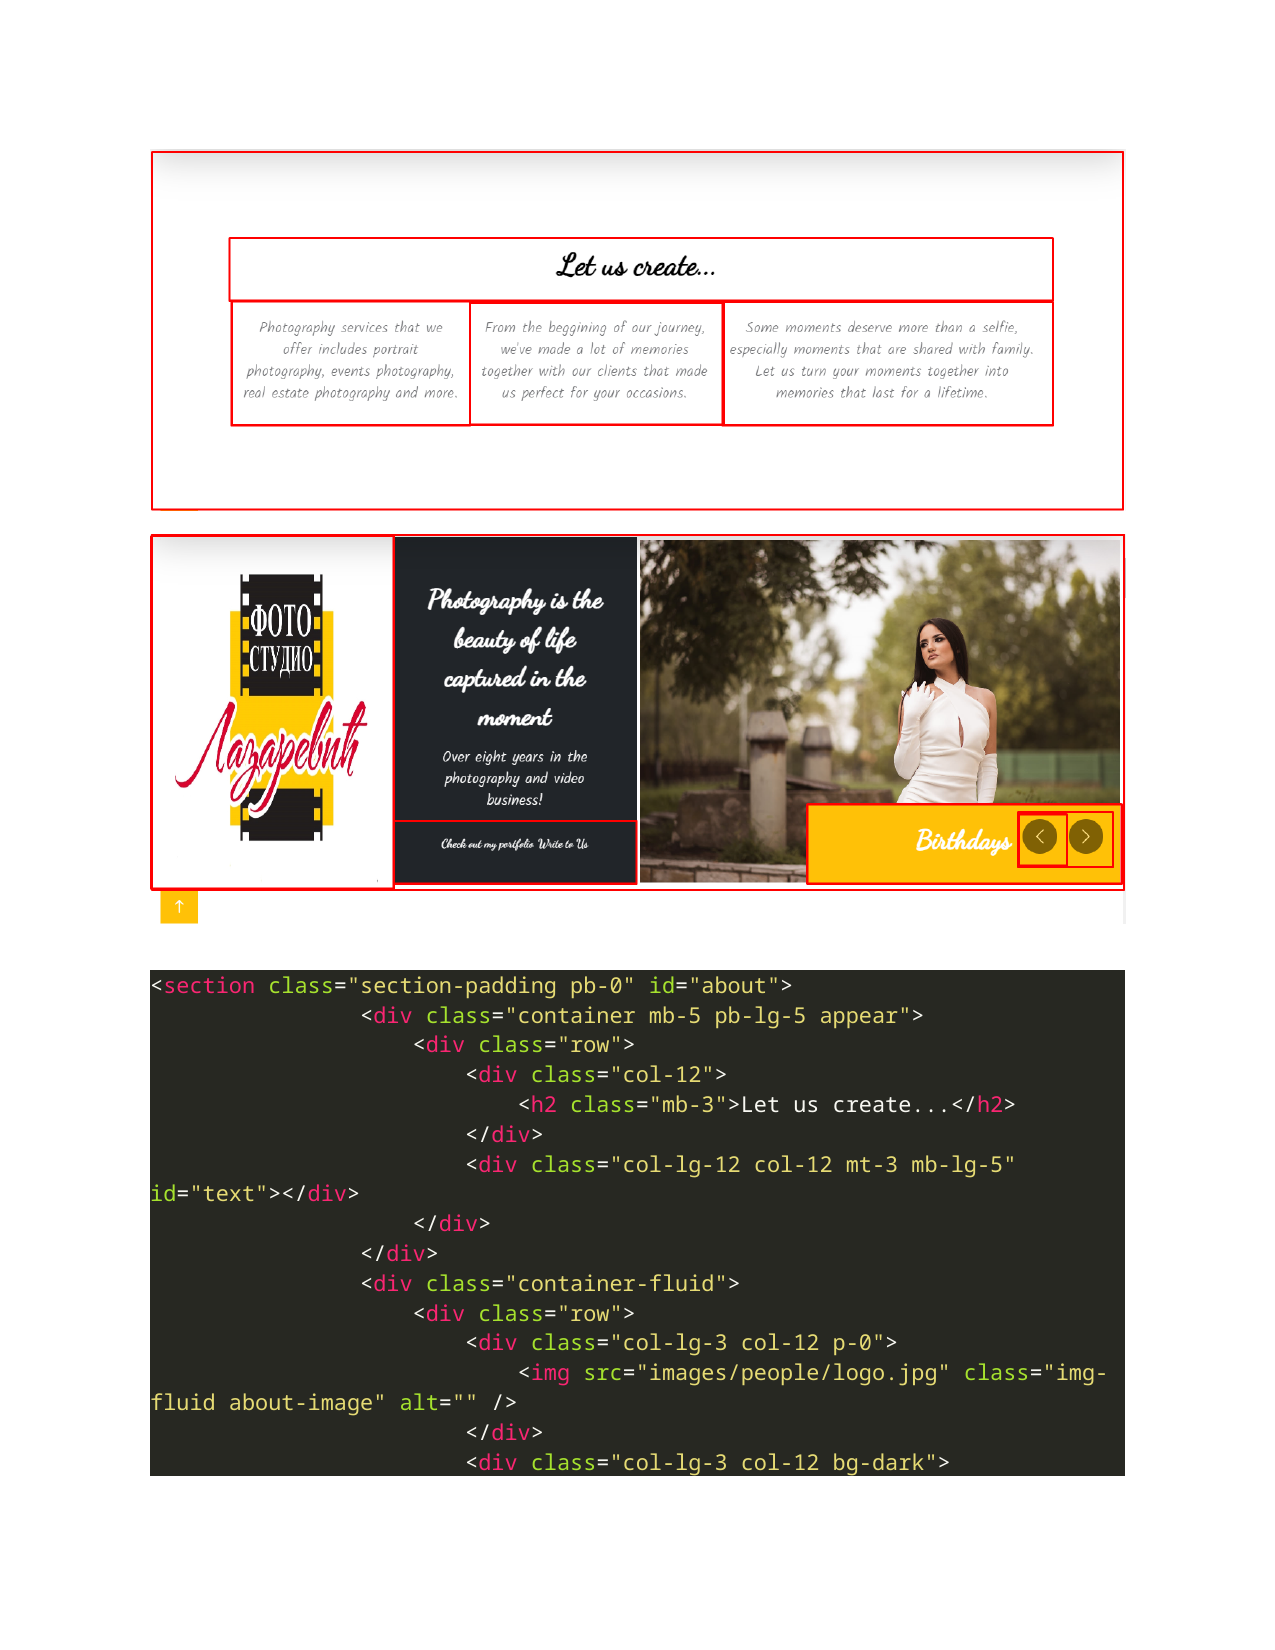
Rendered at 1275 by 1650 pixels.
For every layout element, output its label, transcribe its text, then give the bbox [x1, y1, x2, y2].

text </div> [150, 1417, 1125, 1447]
text </div> [150, 1238, 1125, 1268]
picture [150, 149, 1126, 511]
text <div class="container mb-5 pb-lg-5 appear"> [150, 1000, 1125, 1029]
text <div class="col-lg-3 col-12 bg-dark"> [150, 1447, 1125, 1476]
text <div class="col-lg-3 col-12 p-0"> [150, 1327, 1125, 1357]
text <div class="row"> [150, 1029, 1125, 1059]
text </div> [150, 1119, 1125, 1149]
text <section class="section-padding pb-0" id="about"> [150, 970, 1125, 1000]
text <img src="images/people/logo.jpg" class="img-fluid about-image" alt="" /> [150, 1357, 1125, 1417]
text </div> [150, 1208, 1125, 1238]
text <h2 class="mb-3">Let us create...</h2> [150, 1089, 1125, 1119]
text <div class="container-fluid"> [150, 1268, 1125, 1298]
text <div class="col-lg-12 col-12 mt-3 mb-lg-5" id="text"></div> [150, 1149, 1125, 1208]
text <div class="col-12"> [150, 1059, 1125, 1089]
text <div class="row"> [150, 1298, 1125, 1327]
picture [150, 534, 1126, 924]
